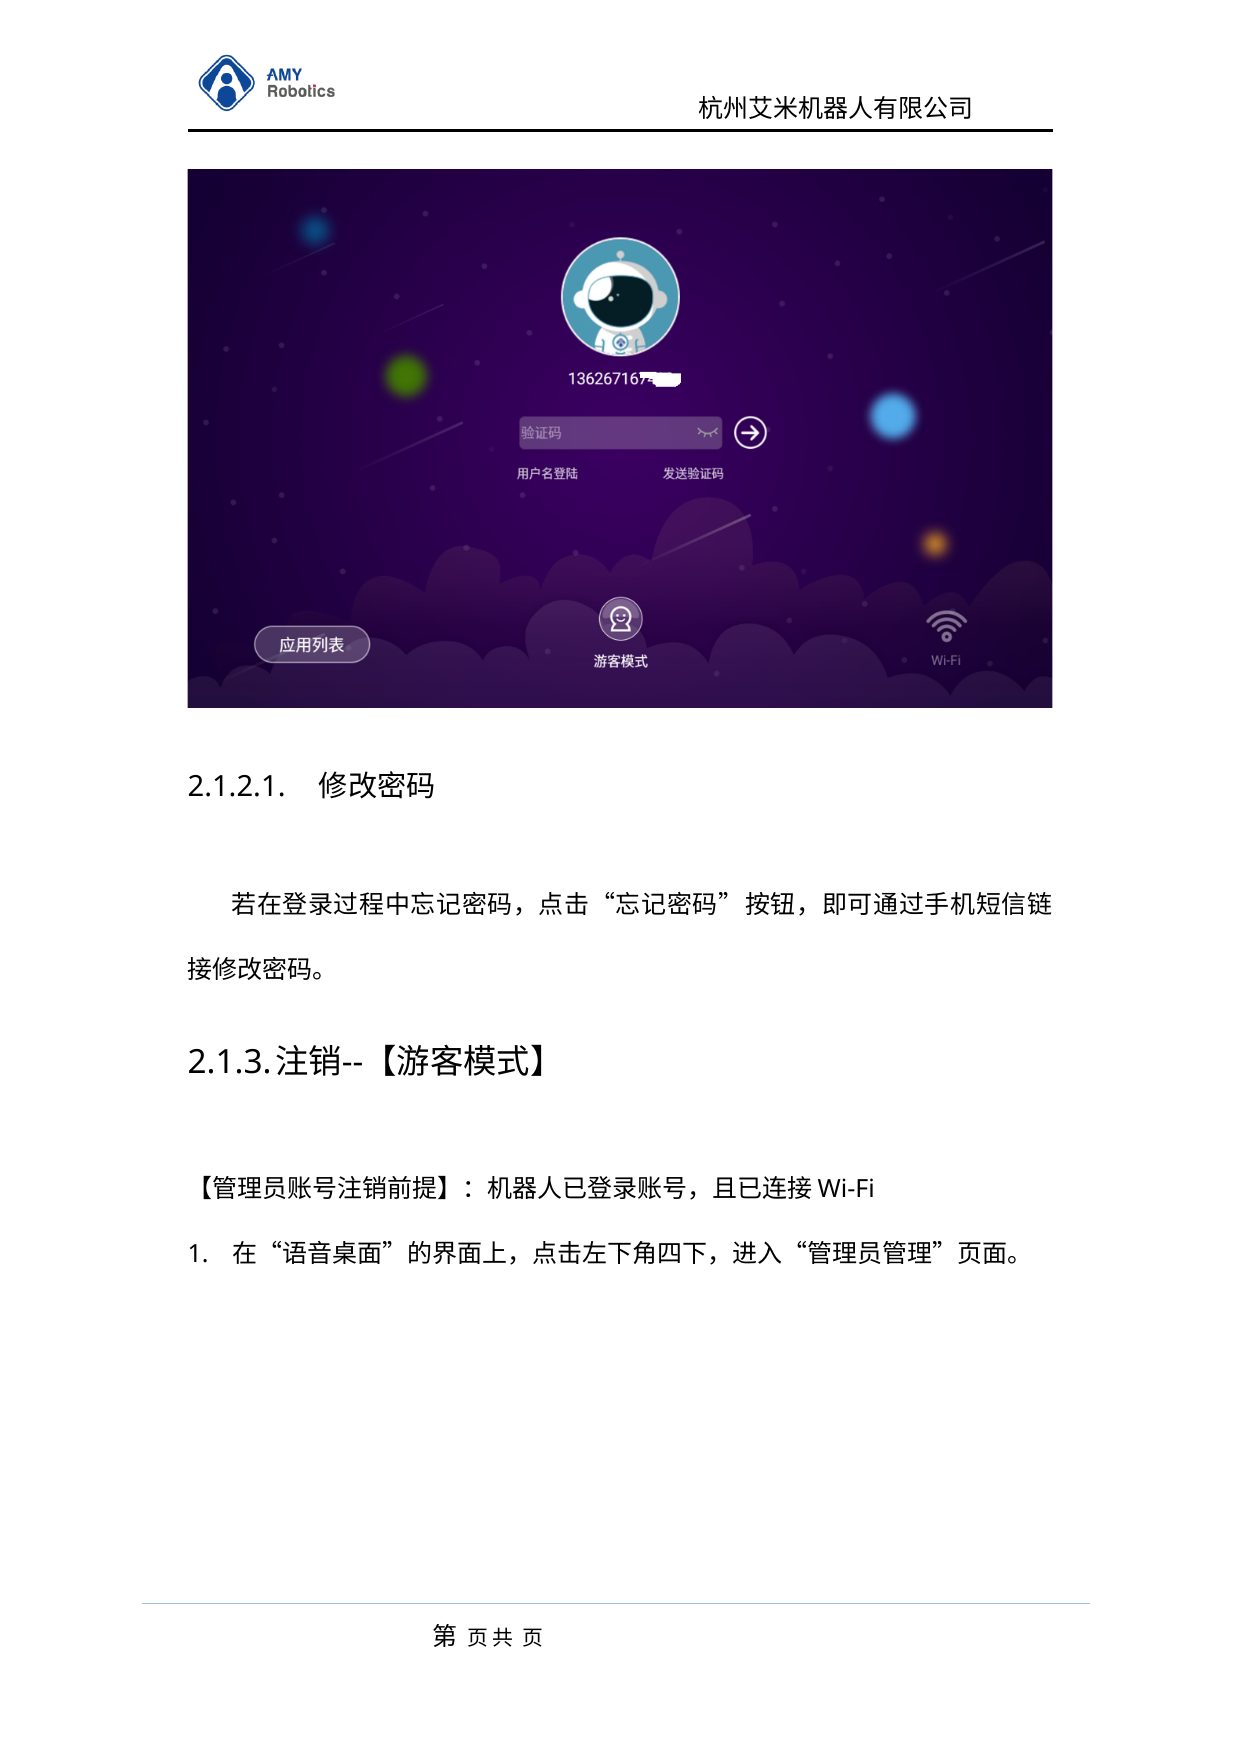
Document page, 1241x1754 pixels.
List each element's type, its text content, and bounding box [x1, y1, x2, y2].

picture [187, 169, 1053, 708]
subtitle 注销--【游客模式】 [187, 1027, 1053, 1092]
text 若在登录过程中忘记密码，点击“忘记密码”按钮，即可通过手机短信链接修改密码。 [187, 870, 1053, 1000]
subtitle 修改密码 [187, 751, 1053, 816]
text 【管理员账号注销前提】：机器人已登录账号，且已连接Wi-Fi [187, 1154, 1053, 1219]
picture [196, 53, 337, 112]
list 在“语音桌面”的界面上，点击左下角四下，进入“管理员管理”页面。 [187, 1219, 1053, 1284]
